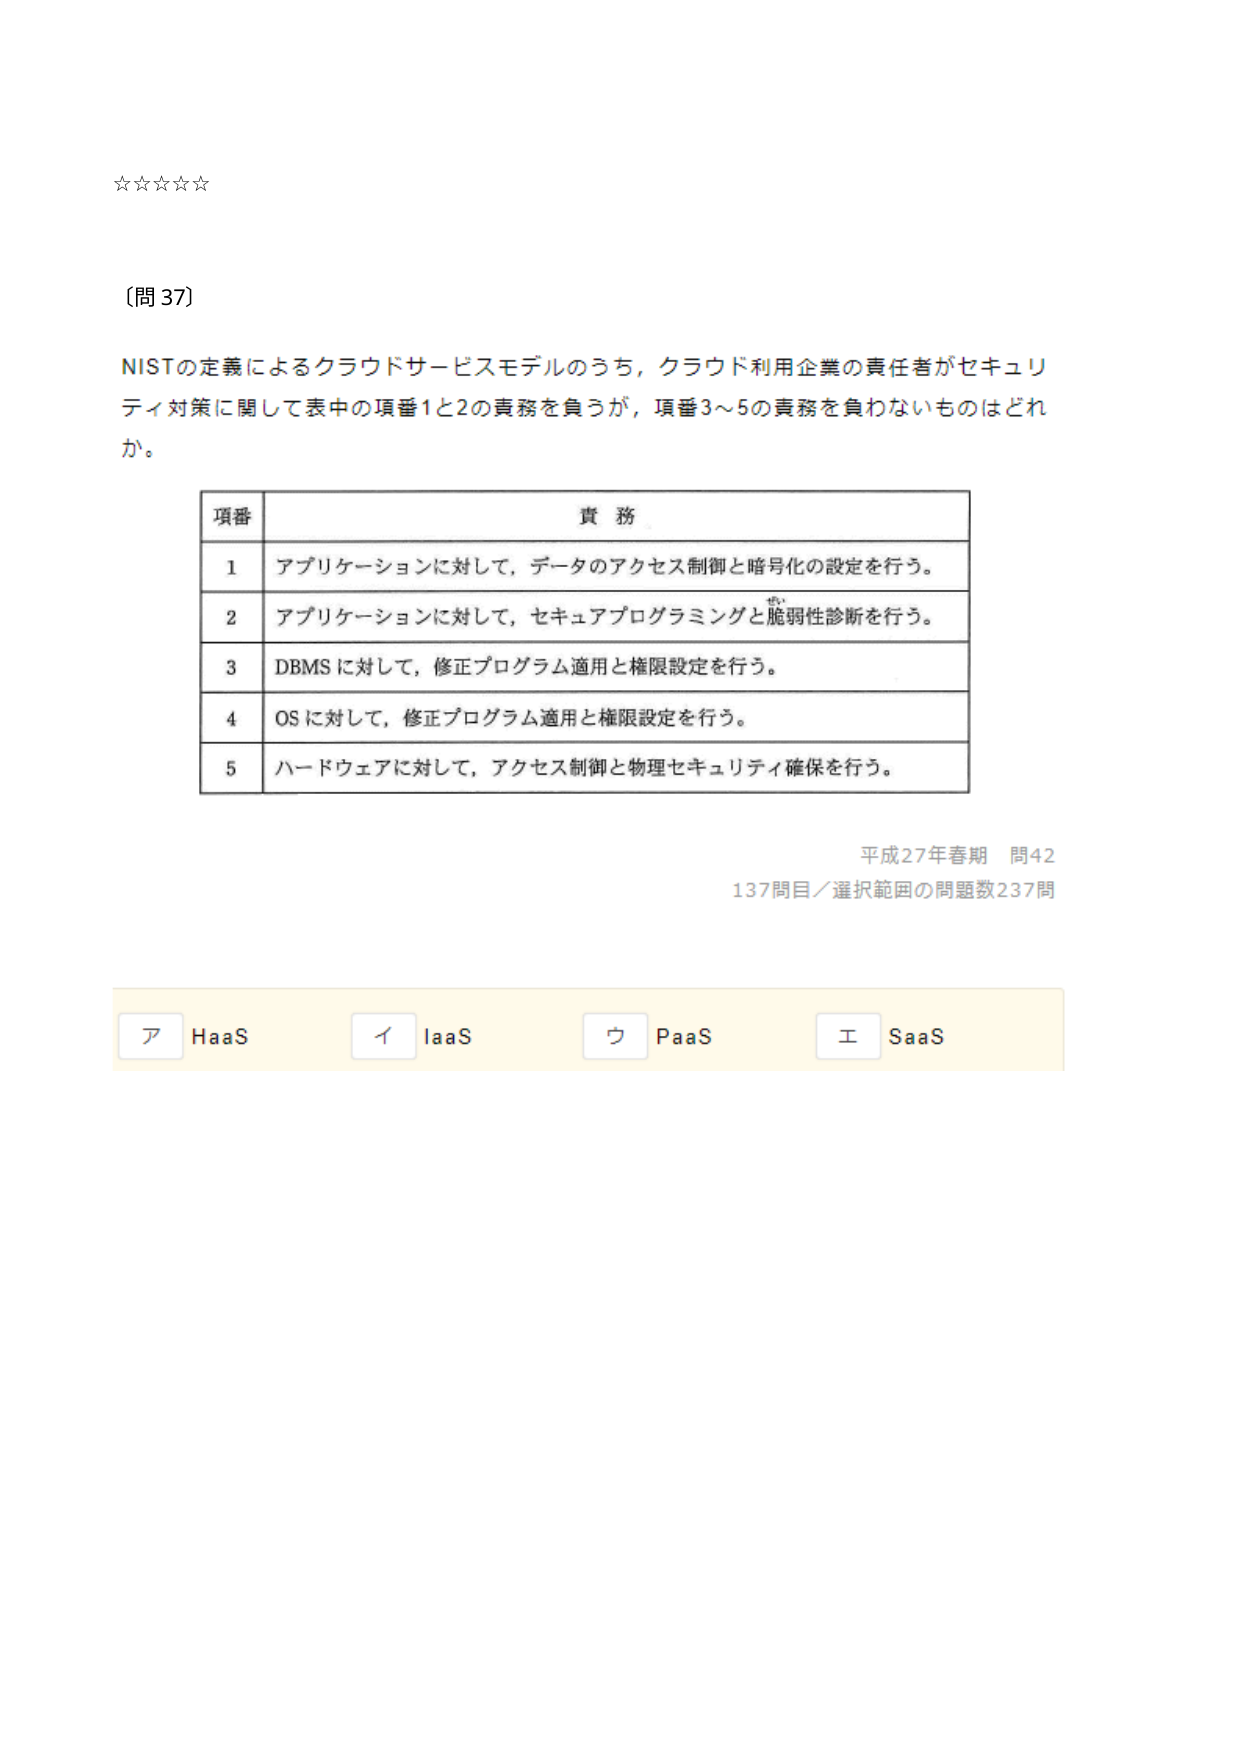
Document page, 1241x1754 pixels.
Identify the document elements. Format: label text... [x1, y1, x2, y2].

picture [112, 352, 1071, 1071]
text ☆☆☆☆☆ [112, 164, 1128, 202]
text 〔問37〕 [112, 277, 1128, 314]
